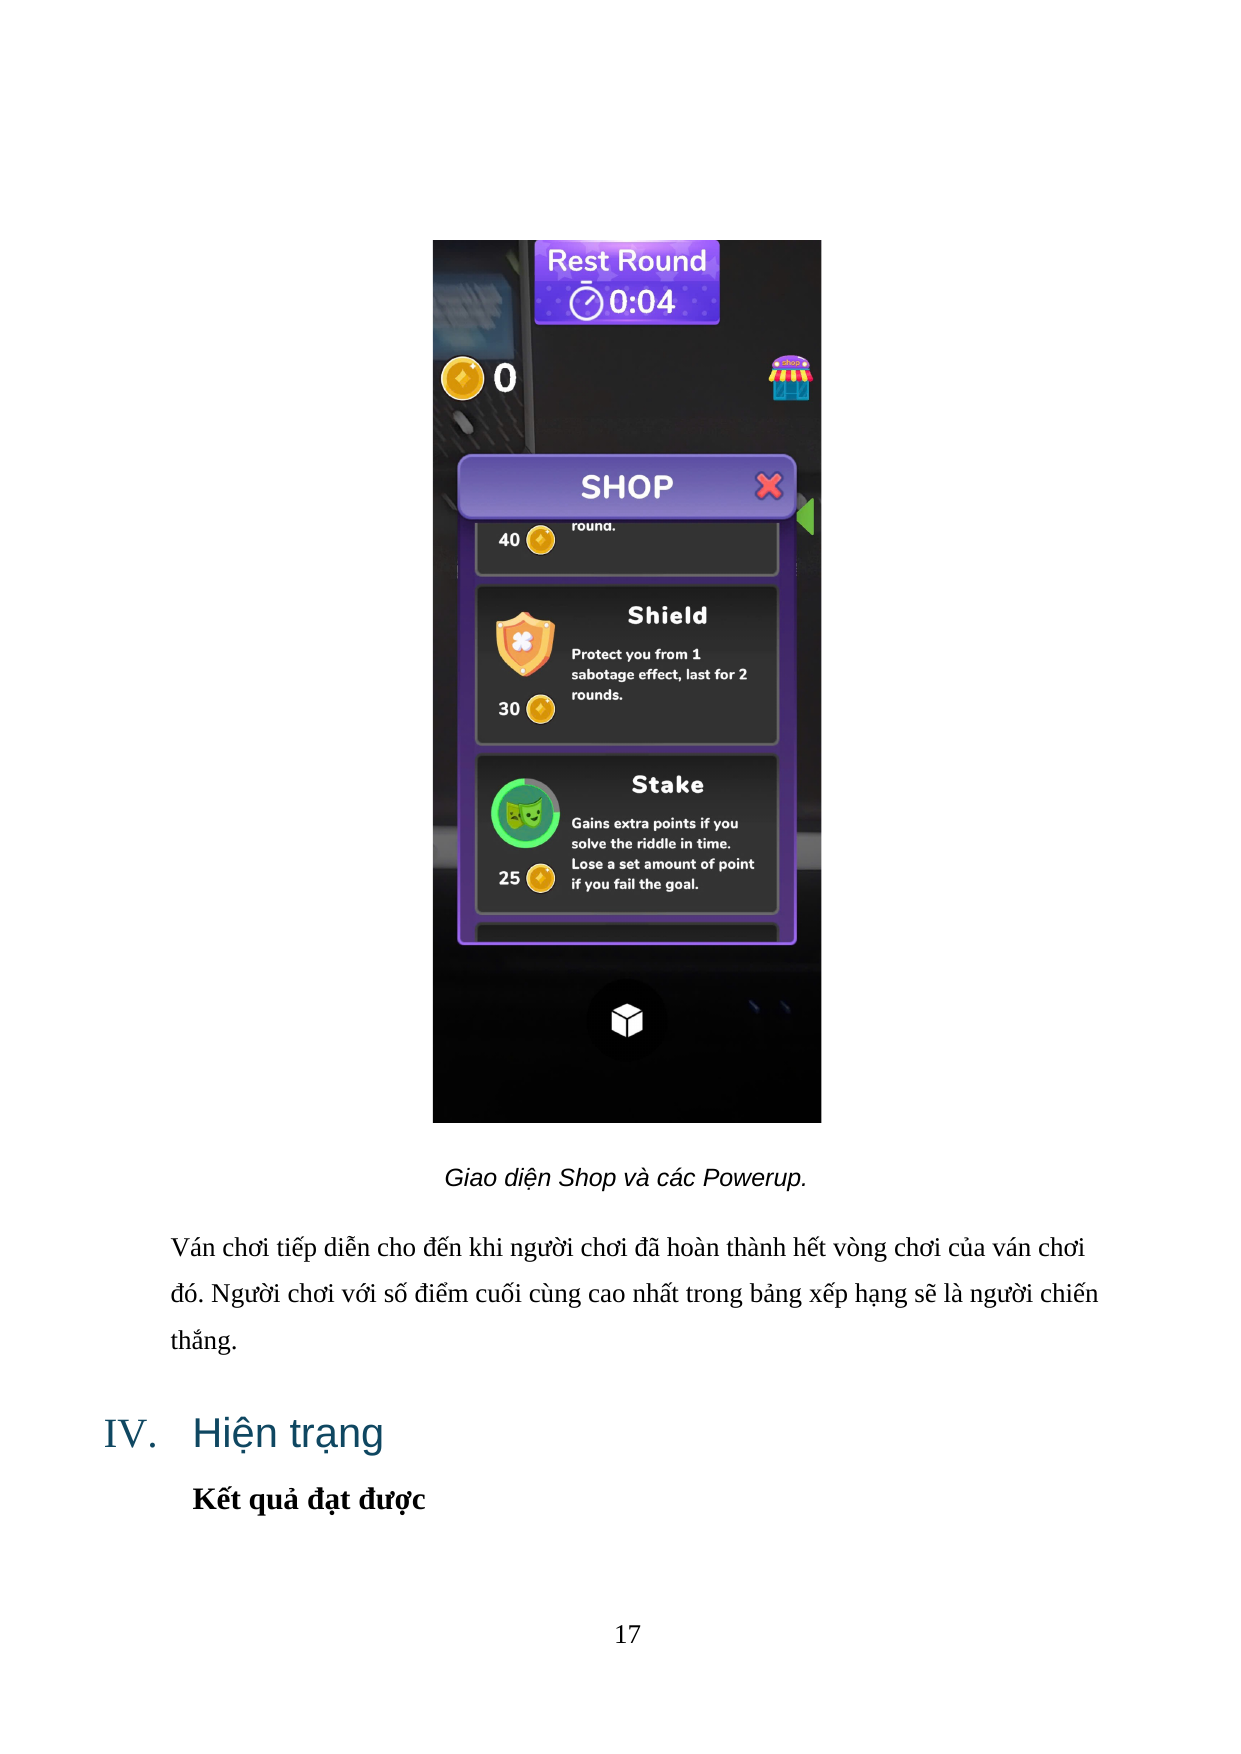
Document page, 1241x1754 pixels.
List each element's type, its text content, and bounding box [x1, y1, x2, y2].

text Kết quả đạt được [192, 1480, 1122, 1516]
picture [432, 240, 822, 1123]
text Giao diện Shop và các Powerup. [133, 1163, 1122, 1191]
text Ván chơi tiếp diễn cho đến khi người chơi đã hoàn thành hết vòng chơi của ván chơi đó. Người chơi với số điểm cuối cùng cao nhất trong bảng xếp hạng sẽ là người chiến thắng. [170, 1231, 1122, 1355]
